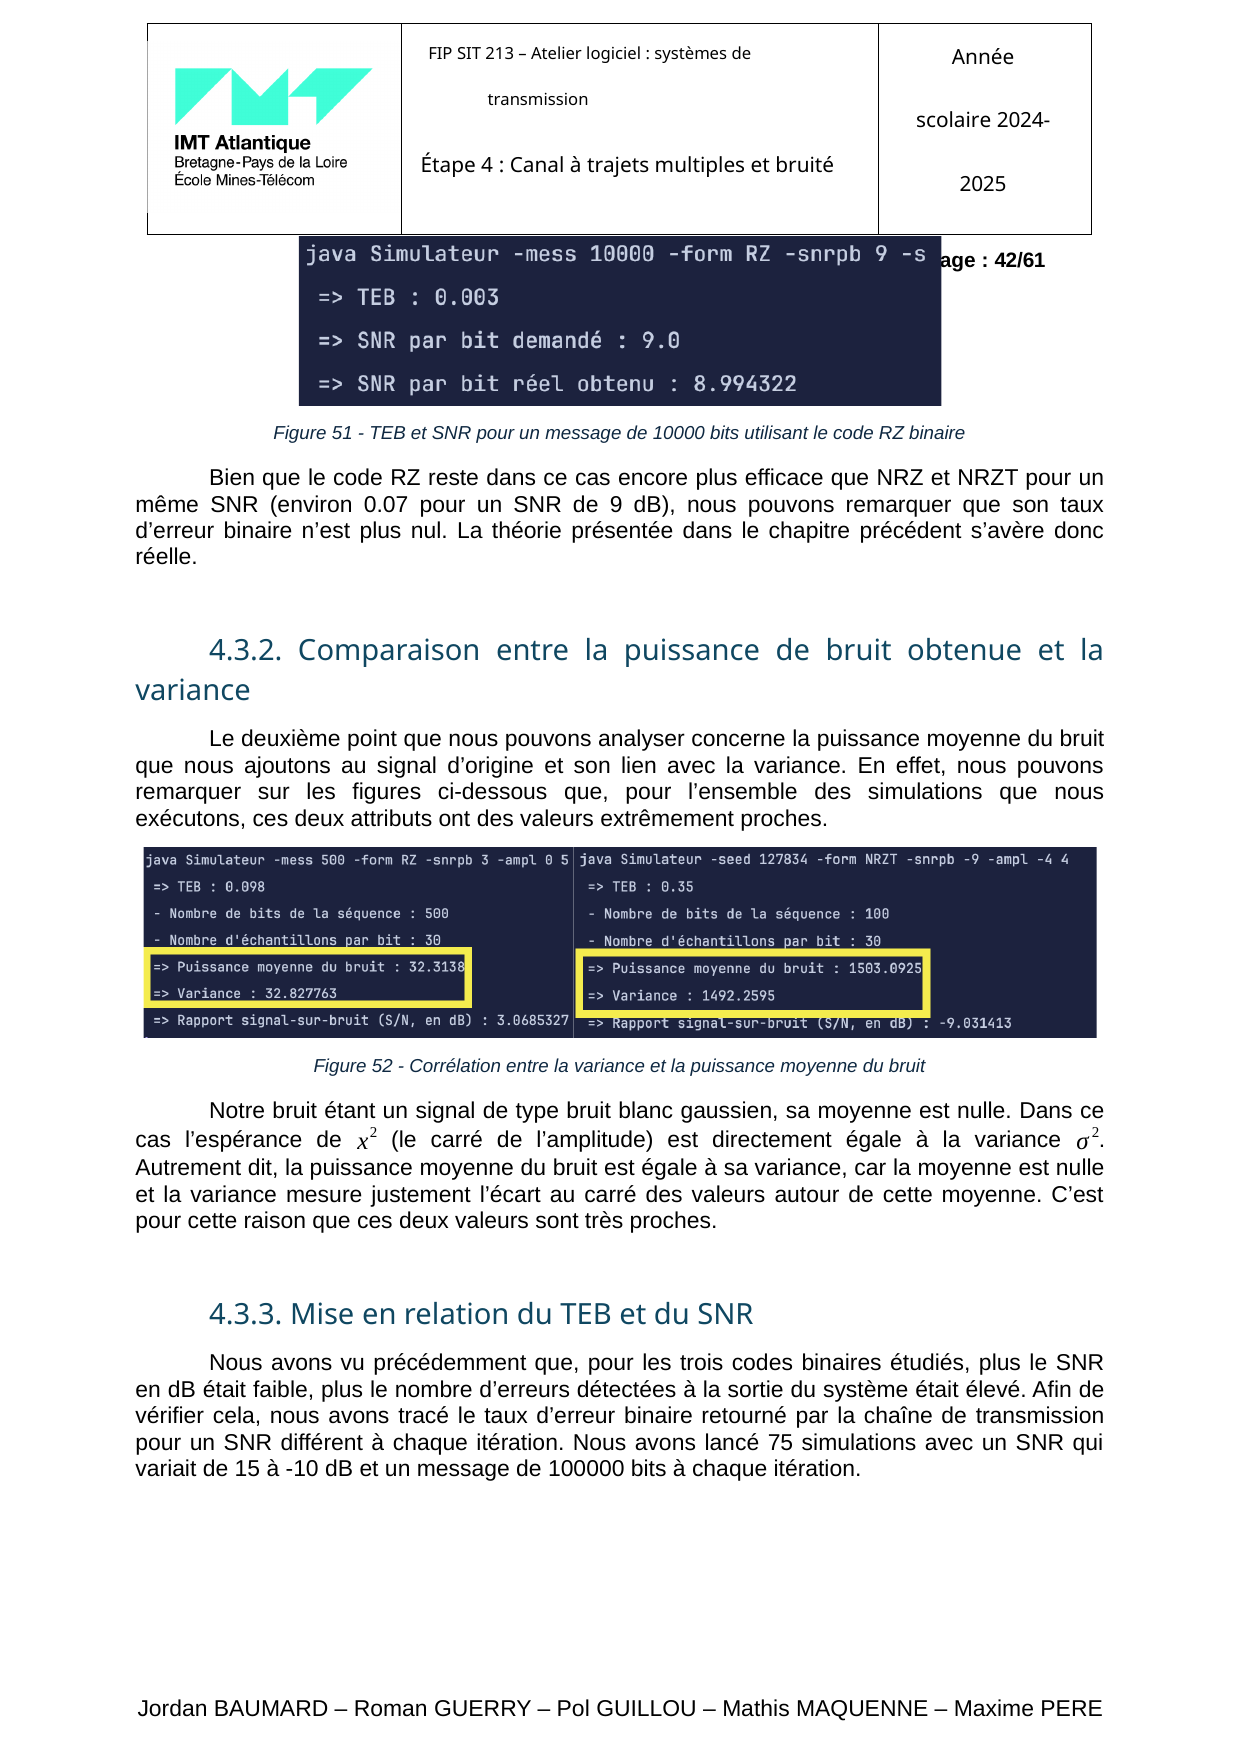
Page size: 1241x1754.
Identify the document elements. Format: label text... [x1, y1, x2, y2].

picture [298, 236, 942, 406]
text Figure 52 - Corrélation entre la variance et la puissance moyenne du bruit [135, 1054, 1105, 1076]
text Bien que le code RZ reste dans ce cas encore plus efficace que NRZ et NRZT pour un même SNR (environ 0.07 pour un SNR de 9 dB), nous pouvons remarquer que son taux d’erreur binaire n’est plus nul. La théorie présentée dans le chapitre précédent s’avère donc réelle. [135, 464, 1105, 570]
picture [143, 847, 1097, 1038]
picture [147, 41, 401, 213]
text Notre bruit étant un signal de type bruit blanc gaussien, sa moyenne est nulle. Dans ce cas l’espérance de (le carré de l’amplitude) est directement égale à la variance . Autrement dit, la puissance moyenne du bruit est égale à sa variance, car la moyenne est nulle et la variance mesure justement l’écart au carré des valeurs autour de cette moyenne. C’est pour cette raison que ces deux valeurs sont très proches. [135, 1097, 1105, 1233]
text Le deuxième point que nous pouvons analyser concerne la puissance moyenne du bruit que nous ajoutons au signal d’origine et son lien avec la variance. En effet, nous pouvons remarquer sur les figures ci-dessous que, pour l’ensemble des simulations que nous exécutons, ces deux attributs ont des valeurs extrêmement proches. [135, 725, 1105, 831]
text Figure 51 - TEB et SNR pour un message de 10000 bits utilisant le code RZ binaire [135, 422, 1105, 443]
subtitle 4.3.2. Comparaison entre la puissance de bruit obtenue et la variance [135, 629, 1105, 709]
subtitle 4.3.3. Mise en relation du TEB et du SNR [135, 1293, 1105, 1333]
text Nous avons vu précédemment que, pour les trois codes binaires étudiés, plus le SNR en dB était faible, plus le nombre d’erreurs détectées à la sortie du système était élevé. Afin de vérifier cela, nous avons tracé le taux d’erreur binaire retourné par la chaîne de transmission pour un SNR différent à chaque itération. Nous avons lancé 75 simulations avec un SNR qui variait de 15 à -10 dB et un message de 100000 bits à chaque itération. [135, 1349, 1105, 1481]
